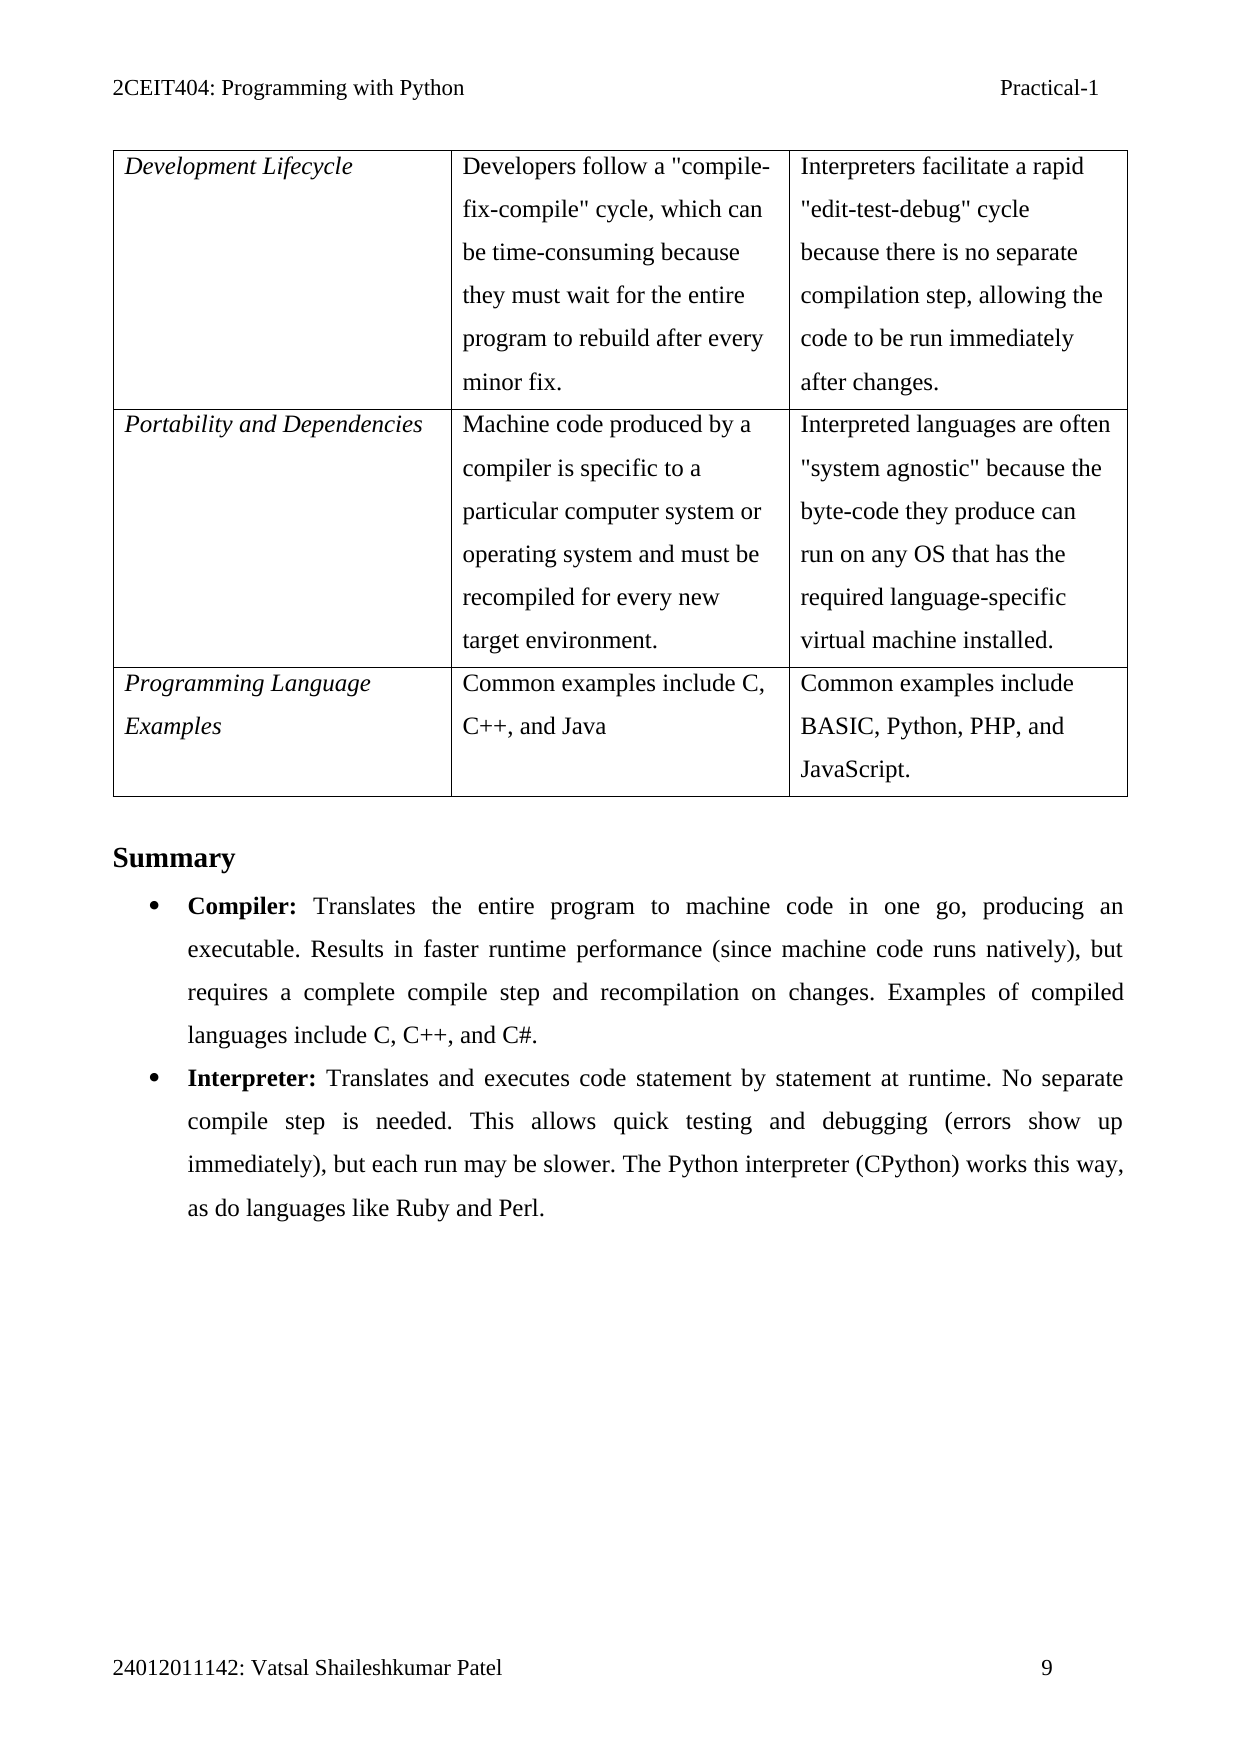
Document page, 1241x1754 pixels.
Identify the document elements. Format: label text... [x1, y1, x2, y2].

table_cell Common examples include C, C++, and Java [452, 668, 789, 796]
table_cell Development Lifecycle [114, 151, 451, 408]
list Interpreter: Translates and executes code statement by statement at runtime. No separate compile step is needed. This allows quick testing and debugging (errors show up immediately), but each run may be slower. The Python interpreter (CPython) works this way, as do languages like Ruby and Perl. [150, 1063, 1125, 1221]
list Compiler: Translates the entire program to machine code in one go, producing an executable. Results in faster runtime performance (since machine code runs natively), but requires a complete compile step and recompilation on changes. Examples of compiled languages include C, C++, and C#. [150, 891, 1125, 1049]
table_cell Programming Language Examples [114, 668, 451, 796]
table_cell Interpreters facilitate a rapid "edit-test-debug" cycle because there is no separate compilation step, allowing the code to be run immediately after changes. [790, 151, 1127, 408]
table_cell Machine code produced by a compiler is specific to a particular computer system or operating system and must be recompiled for every new target environment. [452, 410, 789, 667]
text Summary [112, 840, 1125, 874]
table_cell Interpreted languages are often "system agnostic" because the byte-code they produce can run on any OS that has the required language-specific virtual machine installed. [790, 410, 1127, 667]
table_cell Portability and Dependencies [114, 410, 451, 667]
table_cell Developers follow a "compile-fix-compile" cycle, which can be time-consuming because they must wait for the entire program to rebuild after every minor fix. [452, 151, 789, 408]
table_cell Common examples include BASIC, Python, PHP, and JavaScript. [790, 668, 1127, 796]
